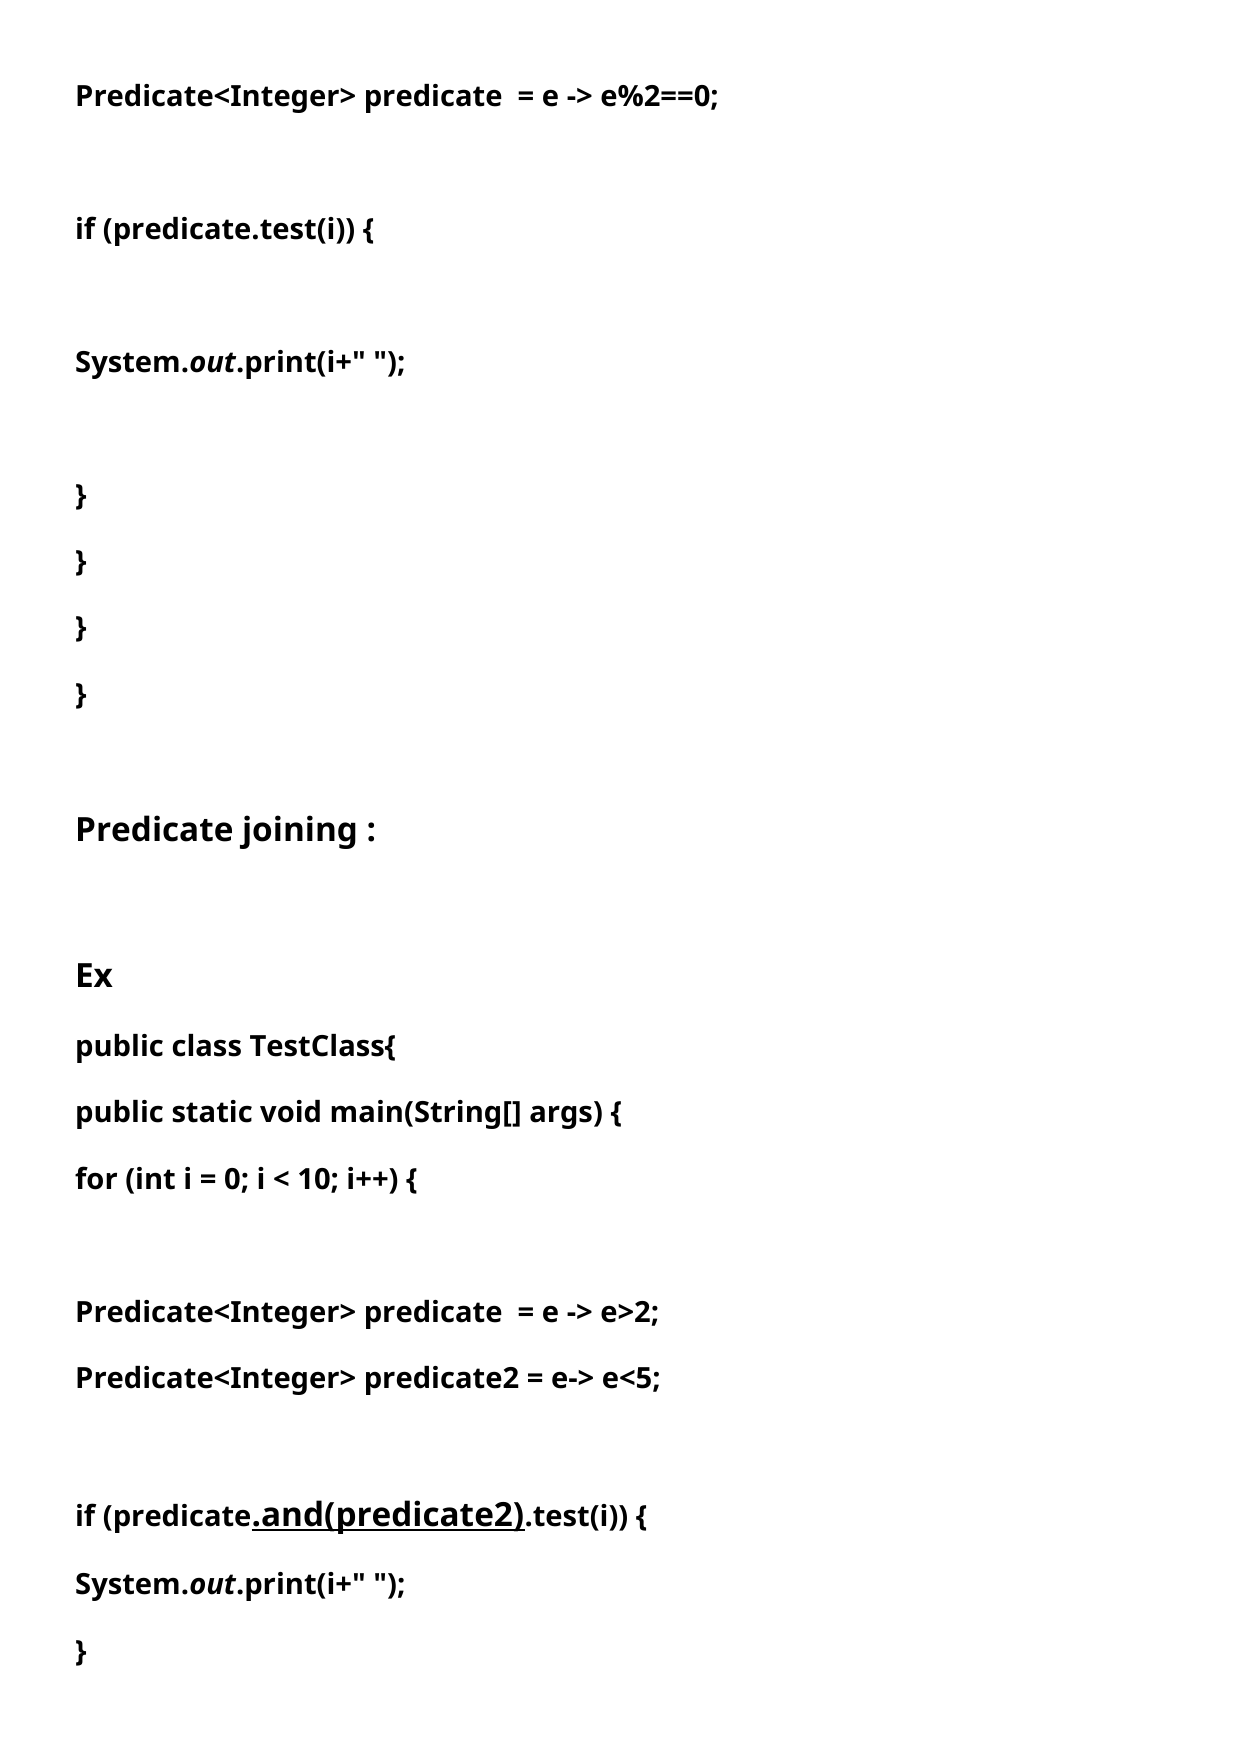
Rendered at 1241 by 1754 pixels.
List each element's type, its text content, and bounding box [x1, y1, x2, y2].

text Predicate joining : [75, 806, 1165, 851]
text Ex [75, 952, 1165, 997]
text Predicate<Integer> predicate = e -> e>2; [75, 1291, 1165, 1331]
text Predicate<Integer> predicate = e -> e%2==0; [75, 75, 1165, 115]
text for (int i = 0; i < 10; i++) { [75, 1158, 1165, 1198]
text } [75, 673, 1165, 713]
text public class TestClass{ [75, 1025, 1165, 1065]
text public static void main(String[] args) { [75, 1092, 1165, 1131]
text if (predicate.and(predicate2).test(i)) { [75, 1490, 1165, 1536]
text } [75, 1630, 1165, 1669]
text System.out.print(i+" "); [75, 341, 1165, 381]
text } [75, 540, 1165, 580]
text } [75, 607, 1165, 646]
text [75, 1563, 1165, 1603]
text Predicate<Integer> predicate2 = e-> e<5; [75, 1357, 1165, 1397]
text } [75, 474, 1165, 513]
text if (predicate.test(i)) { [75, 208, 1165, 248]
